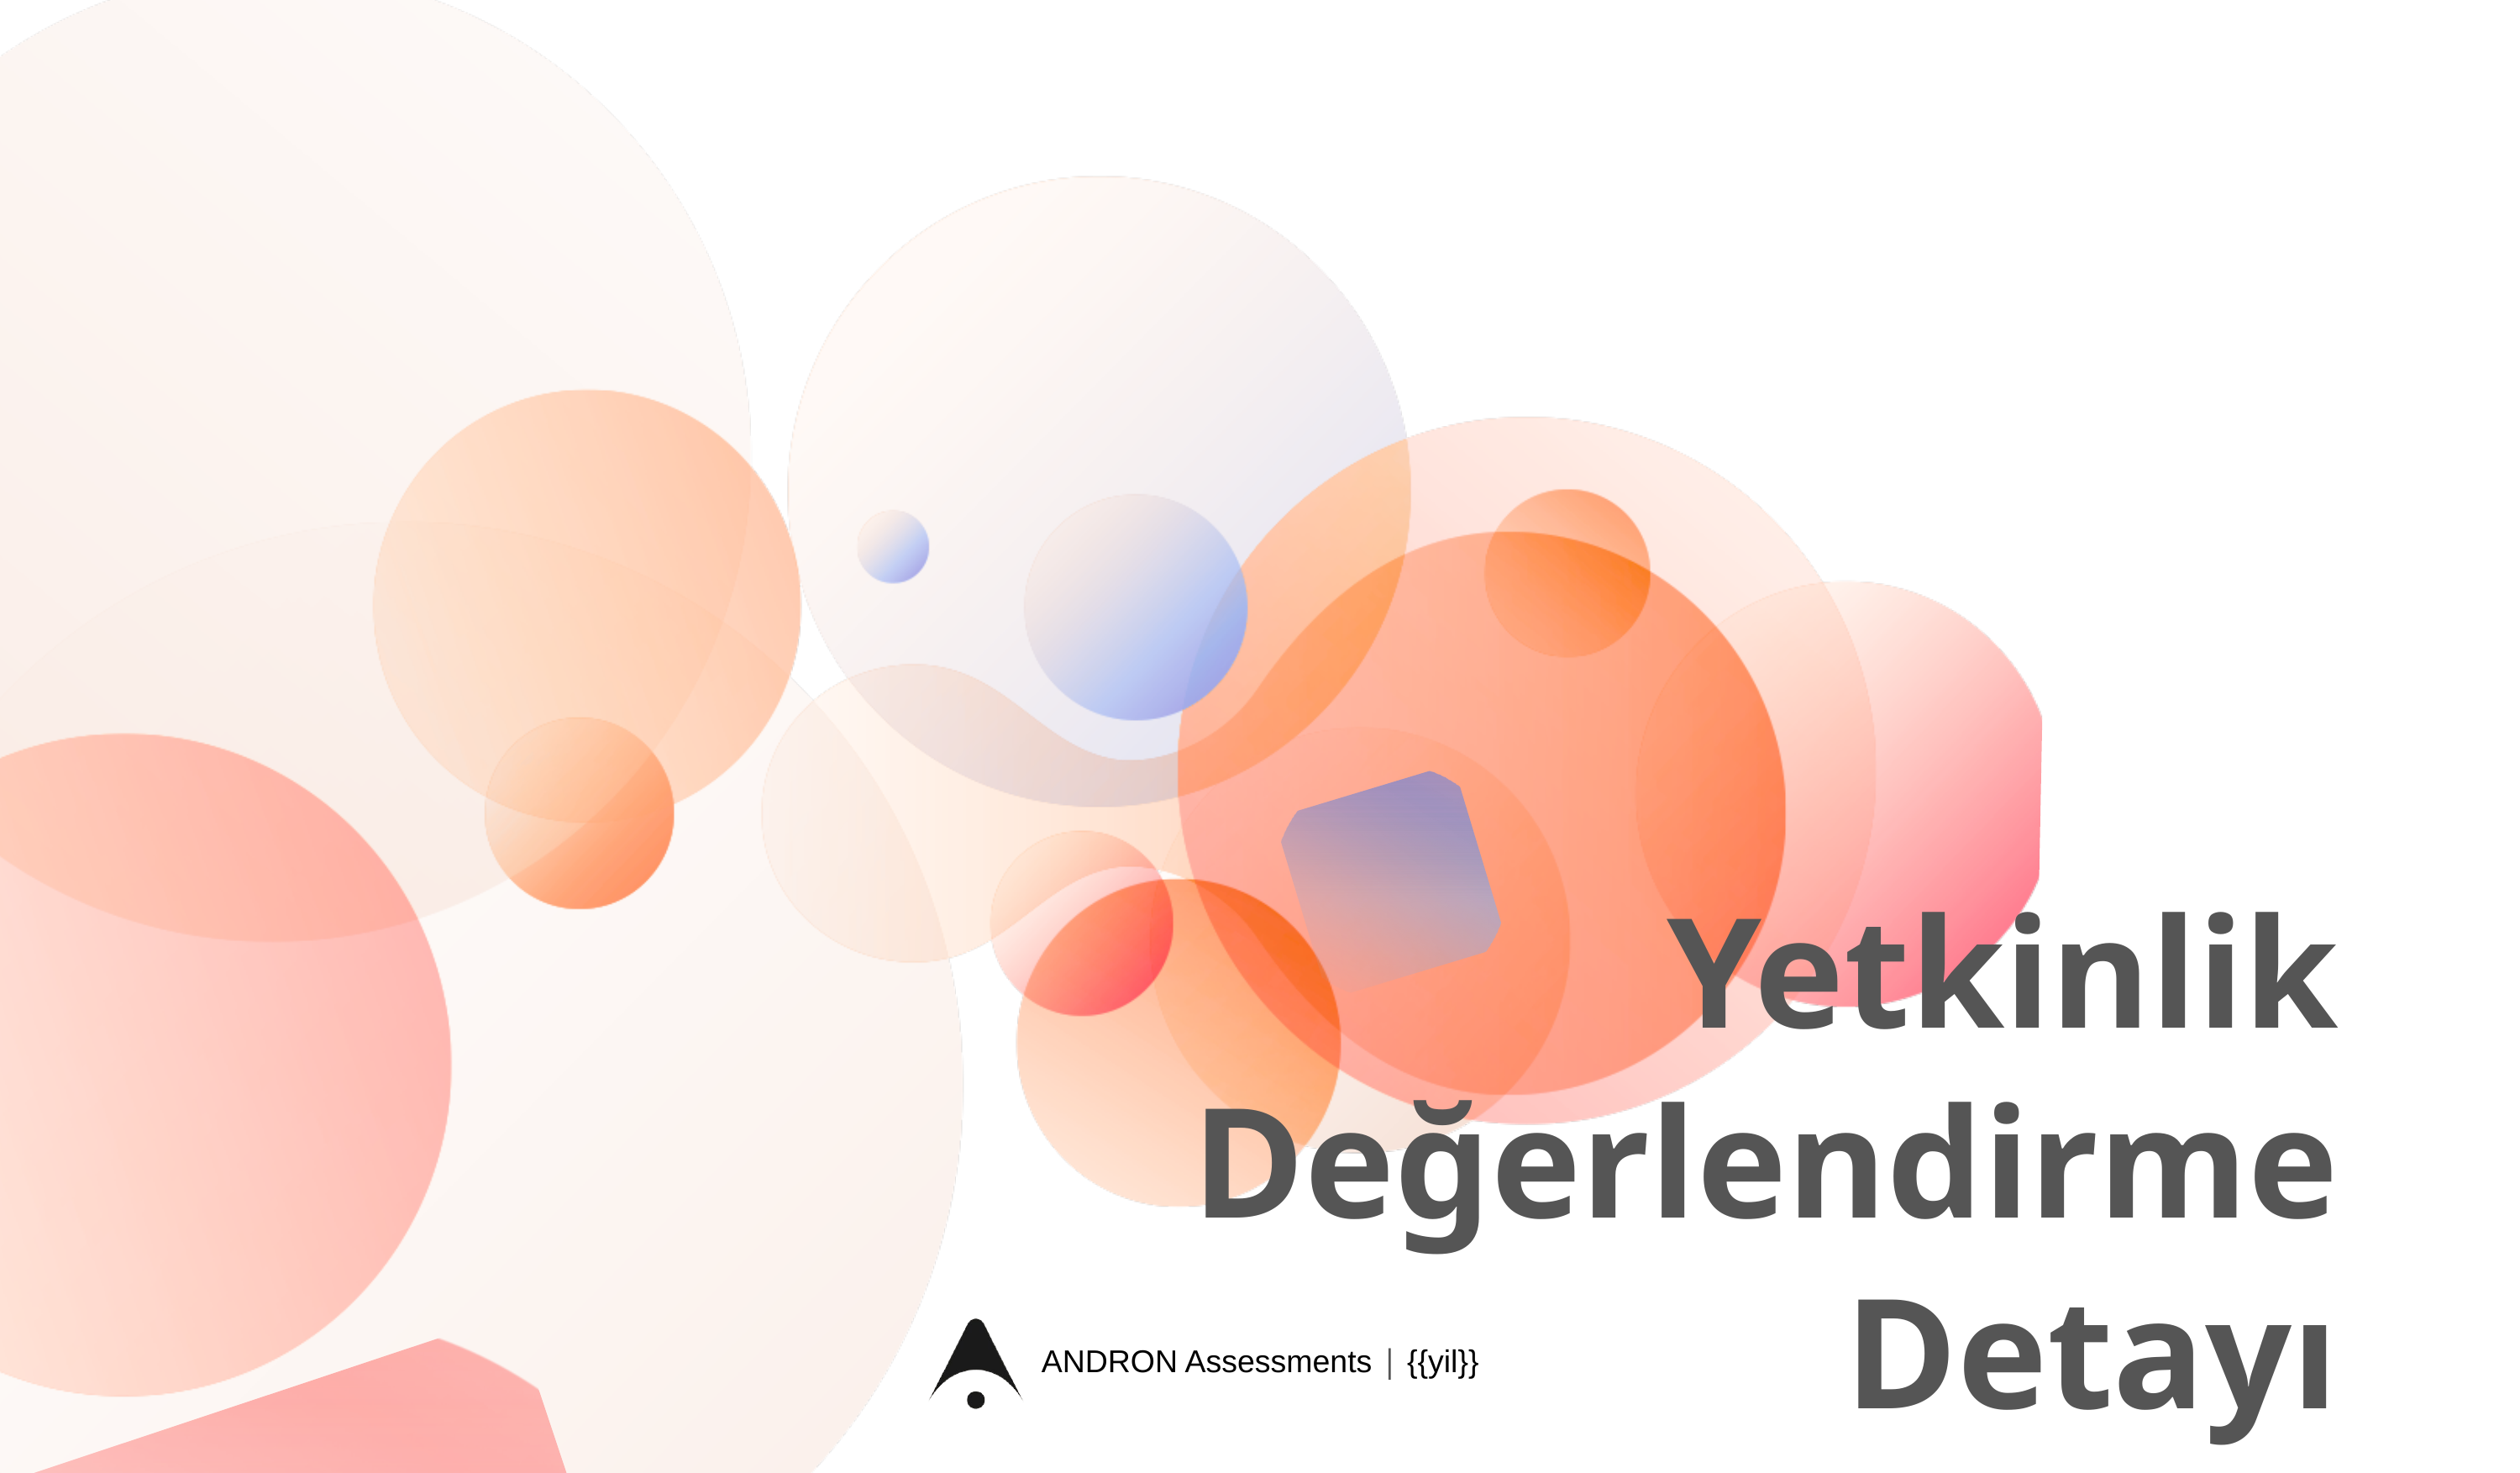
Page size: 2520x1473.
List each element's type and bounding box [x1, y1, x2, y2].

picture [1987, 1372, 2030, 1393]
picture [0, 0, 2056, 1473]
picture [1987, 1339, 2019, 1357]
